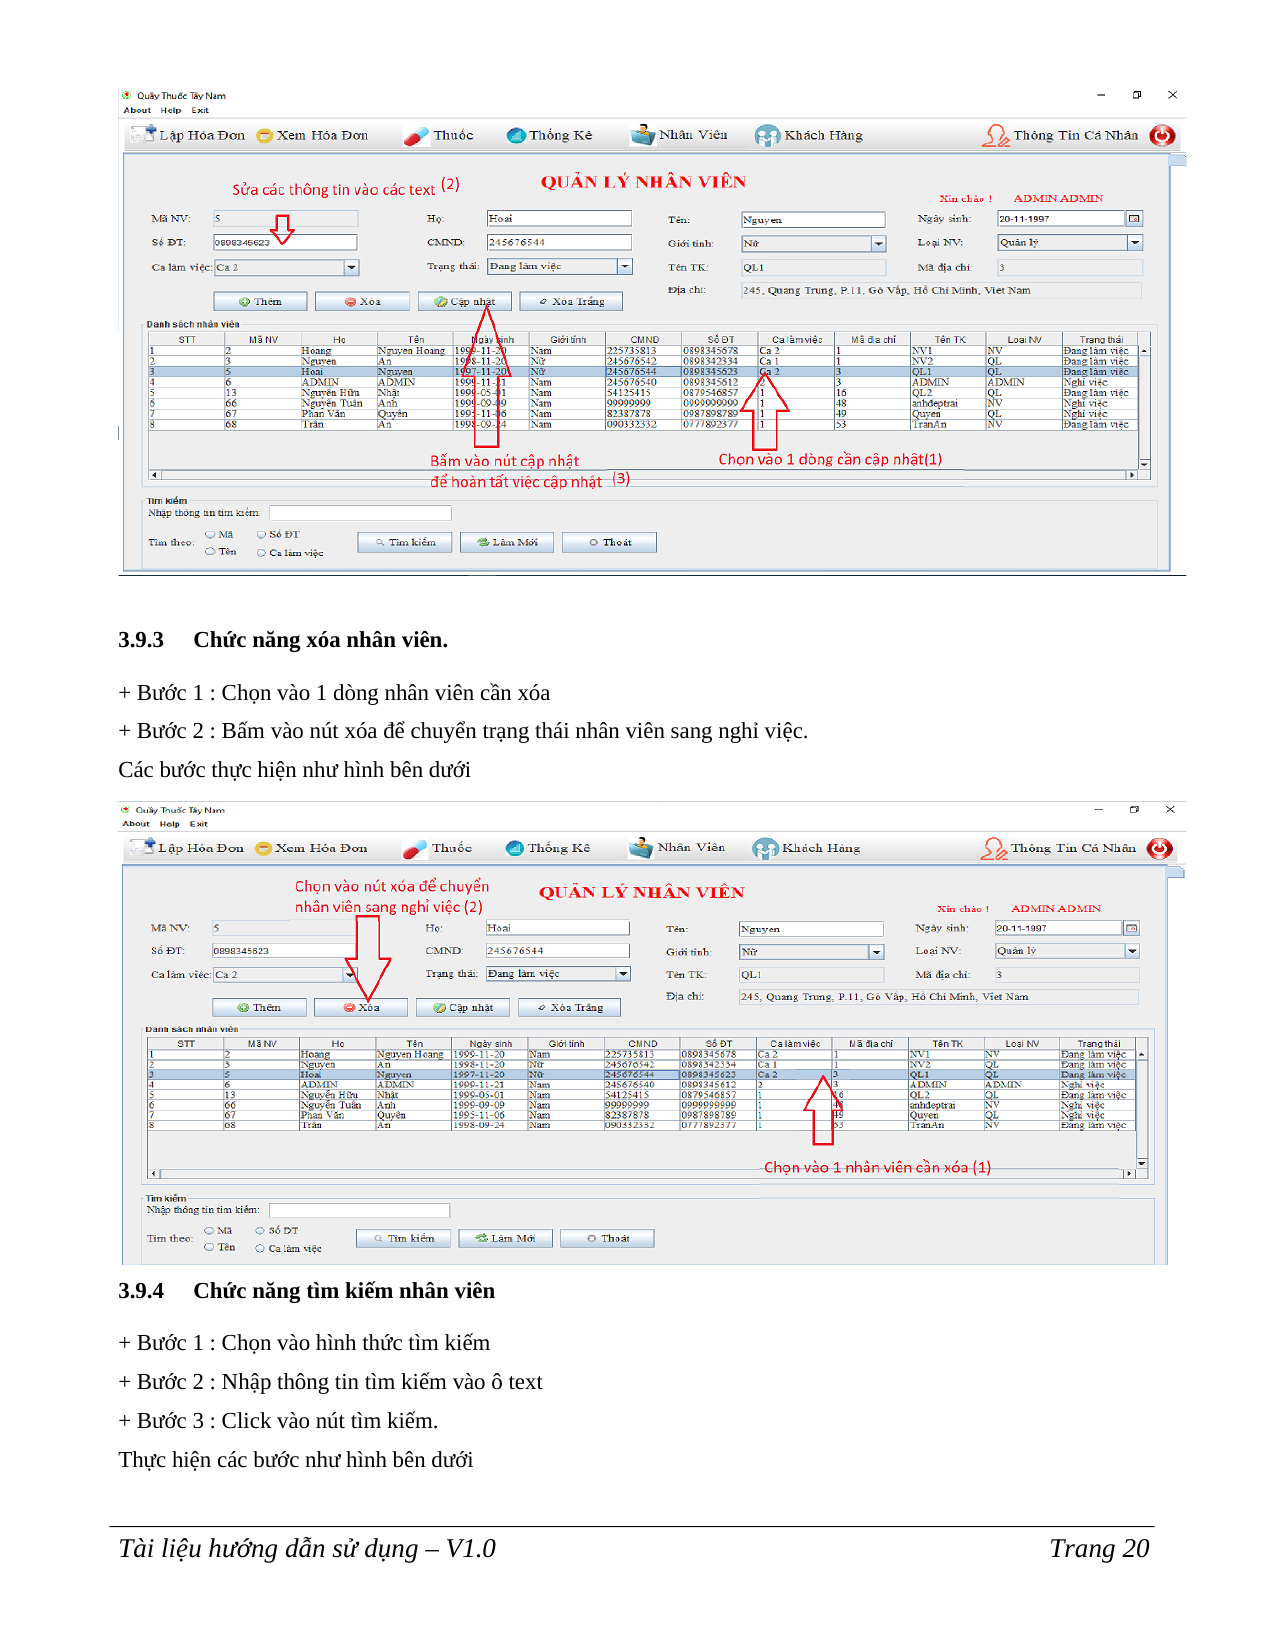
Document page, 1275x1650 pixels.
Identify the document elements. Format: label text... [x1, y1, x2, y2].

subtitle Chức năng tìm kiếm nhân viên [118, 1277, 1186, 1304]
text + Bước 3 : Click vào nút tìm kiếm. [118, 1407, 1186, 1433]
picture [118, 88, 1187, 576]
subtitle Chức năng xóa nhân viên. [118, 627, 1186, 653]
text Các bước thực hiện như hình bên dưới [118, 756, 1186, 783]
text + Bước 1 : Chọn vào hình thức tìm kiếm [118, 1329, 1186, 1356]
text + Bước 2 : Bấm vào nút xóa để chuyển trạng thái nhân viên sang nghỉ việc. [118, 717, 1186, 744]
text + Bước 1 : Chọn vào 1 dòng nhân viên cần xóa [118, 678, 1186, 705]
text + Bước 2 : Nhập thông tin tìm kiếm vào ô text [118, 1368, 1186, 1395]
text Thực hiện các bước như hình bên dưới [118, 1446, 1186, 1472]
picture [118, 801, 1187, 1265]
